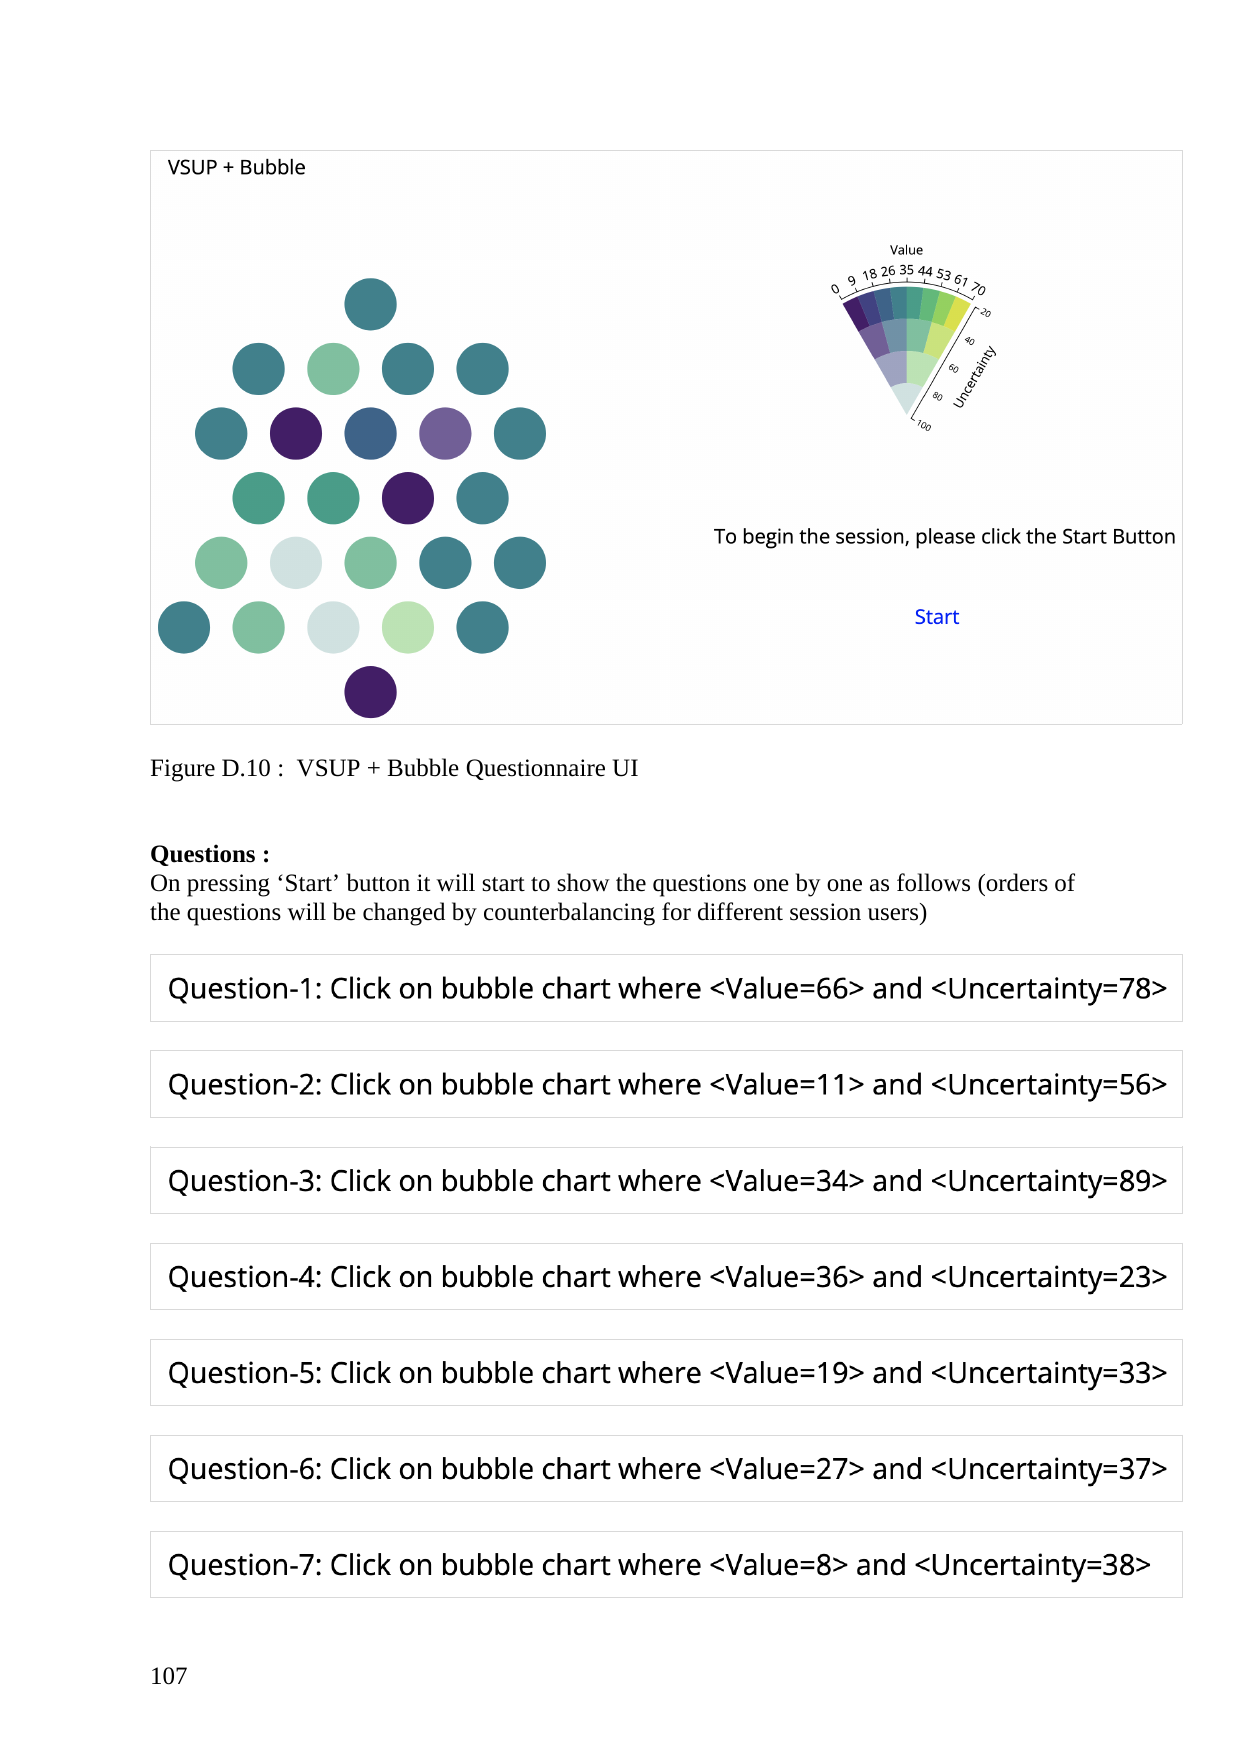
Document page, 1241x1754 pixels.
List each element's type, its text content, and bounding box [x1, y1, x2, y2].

text Questions : [150, 839, 1090, 868]
picture [151, 1340, 1182, 1405]
picture [151, 1436, 1182, 1501]
picture [151, 1532, 1182, 1597]
picture [151, 955, 1182, 1021]
picture [151, 1148, 1182, 1213]
picture [151, 1244, 1182, 1309]
text On pressing ‘Start’ button it will start to show the questions one by one as follows (orders of the questions will be changed by counterbalancing for different session users) [150, 868, 1090, 926]
text Figure D.10 : VSUP + Bubble Questionnaire UI [150, 725, 1090, 782]
picture [151, 151, 1182, 724]
picture [151, 1051, 1182, 1117]
